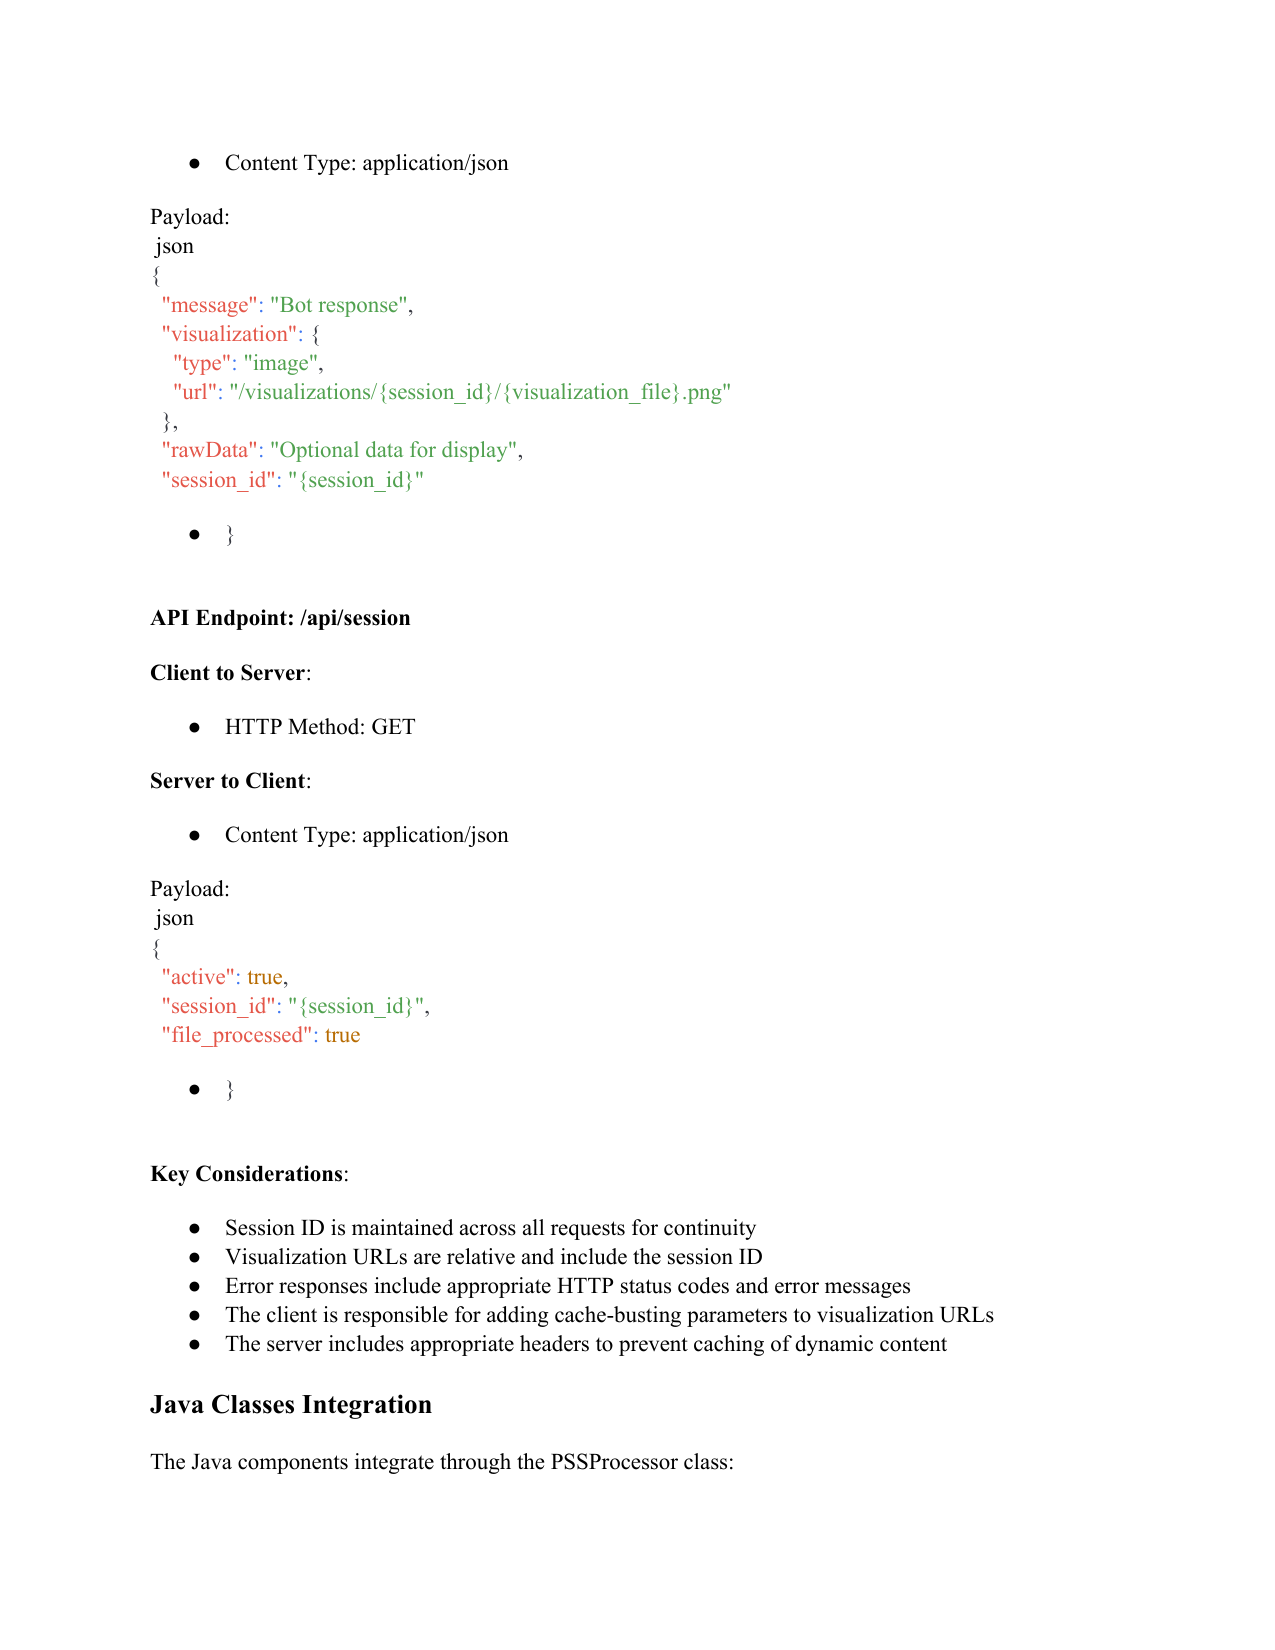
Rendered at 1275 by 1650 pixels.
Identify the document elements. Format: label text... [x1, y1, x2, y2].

text "session_id": "{session_id}", [150, 993, 1125, 1018]
text "rawData": "Optional data for display", [150, 437, 1125, 463]
list The client is responsible for adding cache-busting parameters to visualization URLs [187, 1302, 1125, 1328]
text Key Considerations: [150, 1161, 1125, 1186]
list Content Type: application/json [187, 822, 1125, 847]
list Error responses include appropriate HTTP status codes and error messages [187, 1273, 1125, 1298]
text "session_id": "{session_id}" [150, 467, 1125, 492]
text "visualization": { [150, 321, 1125, 346]
list Visualization URLs are relative and include the session ID [187, 1244, 1125, 1269]
subtitle Java Classes Integration [150, 1390, 1125, 1420]
text Payload: json { [150, 876, 1125, 960]
list } [187, 1076, 1125, 1132]
text "url": "/visualizations/{session_id}/{visualization_file}.png" [150, 379, 1125, 404]
list Content Type: application/json [187, 150, 1125, 175]
subtitle API Endpoint: /api/session [150, 605, 1125, 631]
text The Java components integrate through the PSSProcessor class: [150, 1449, 1125, 1475]
text "active": true, [150, 964, 1125, 989]
text "type": "image", [150, 350, 1125, 375]
text Payload: json { [150, 204, 1125, 288]
list } [187, 521, 1125, 576]
list HTTP Method: GET [187, 714, 1125, 739]
list The server includes appropriate headers to prevent caching of dynamic content [187, 1331, 1125, 1357]
text "message": "Bot response", [150, 292, 1125, 317]
text Client to Server: [150, 659, 1125, 685]
text "file_processed": true [150, 1022, 1125, 1047]
list Session ID is maintained across all requests for continuity [187, 1215, 1125, 1240]
text }, [150, 408, 1125, 434]
text Server to Client: [150, 768, 1125, 793]
